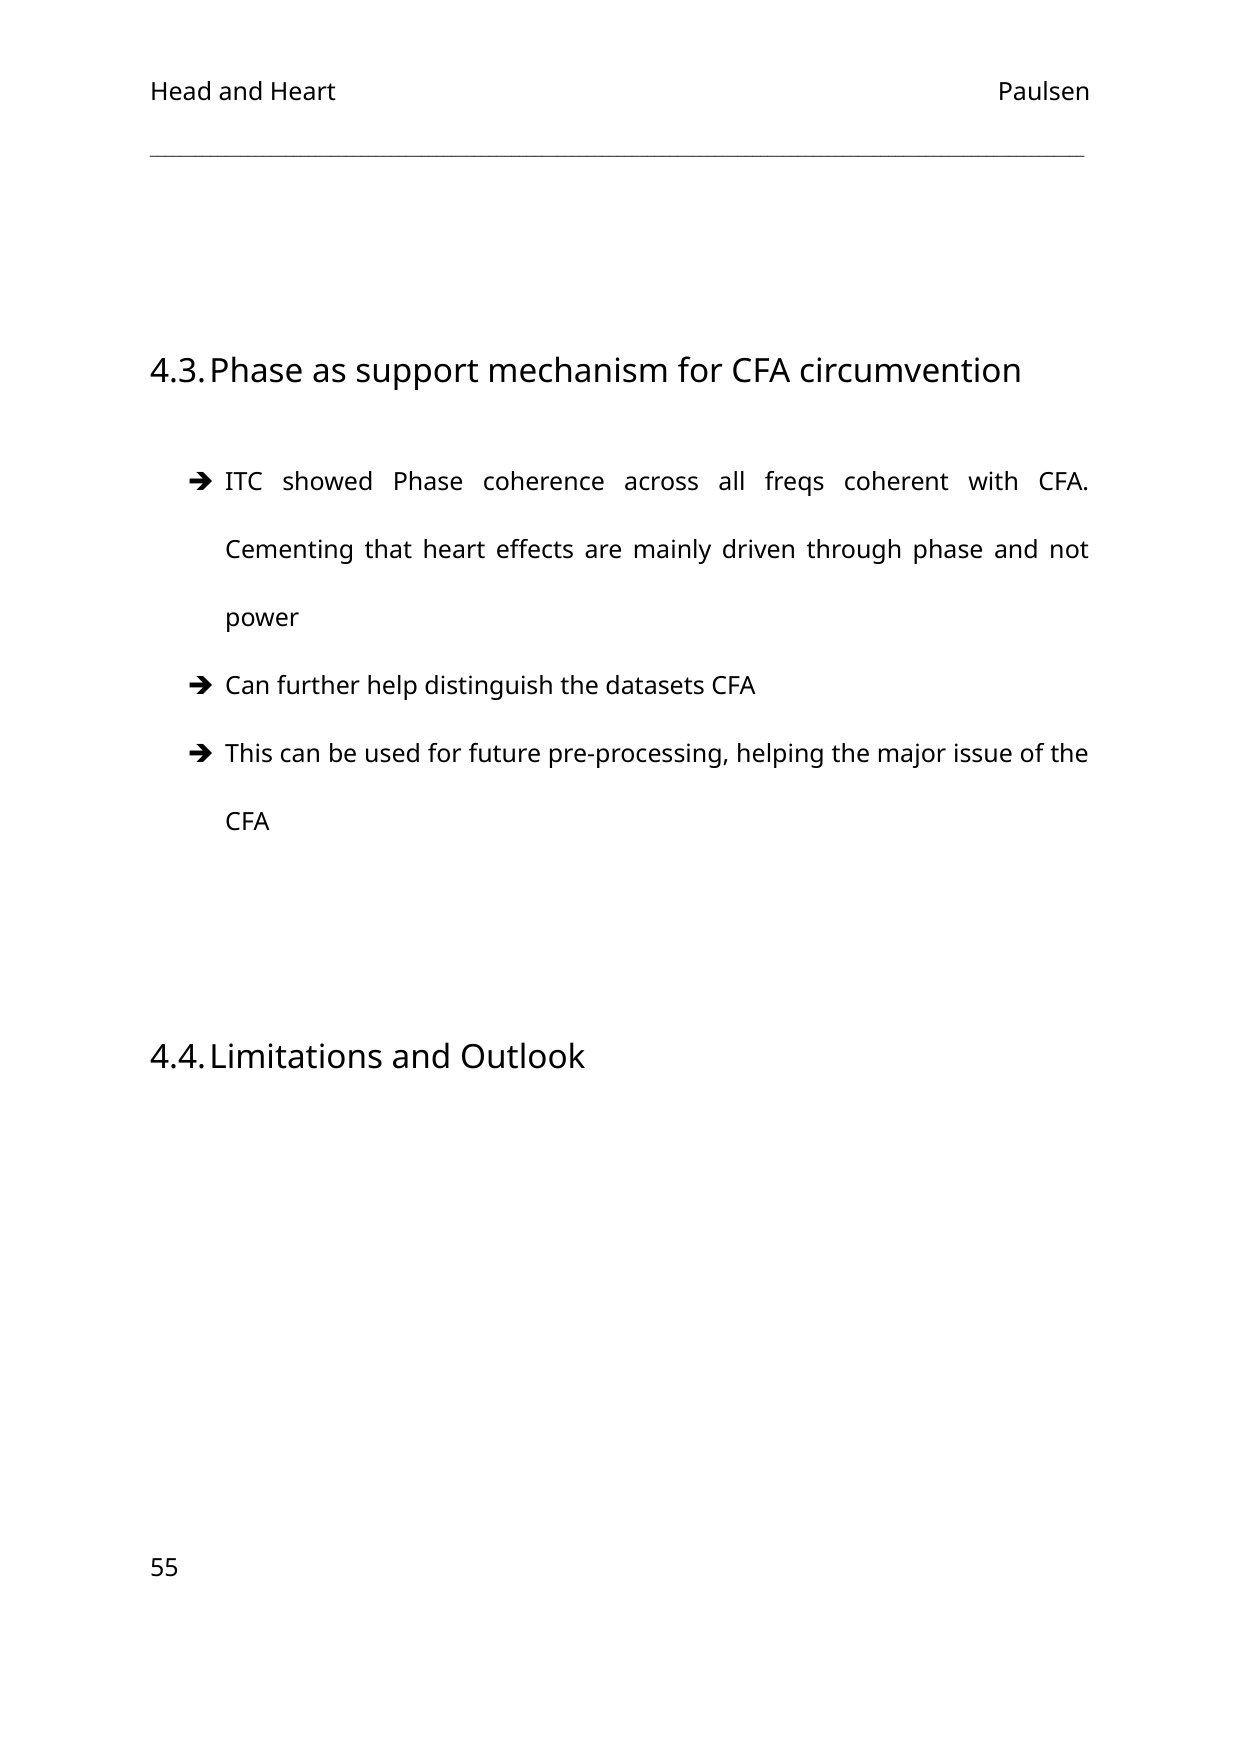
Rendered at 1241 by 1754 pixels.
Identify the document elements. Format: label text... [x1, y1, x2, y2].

list Can further help distinguish the datasets CFA [187, 667, 1090, 702]
list This can be used for future pre-processing, helping the major issue of the CFA [187, 736, 1090, 838]
subtitle Phase as support mechanism for CFA circumvention [150, 347, 1090, 393]
list ITC showed Phase coherence across all freqs coherent with CFA. Cementing that heart effects are mainly driven through phase and not power [187, 463, 1090, 633]
subtitle Limitations and Outlook [150, 1033, 1090, 1078]
